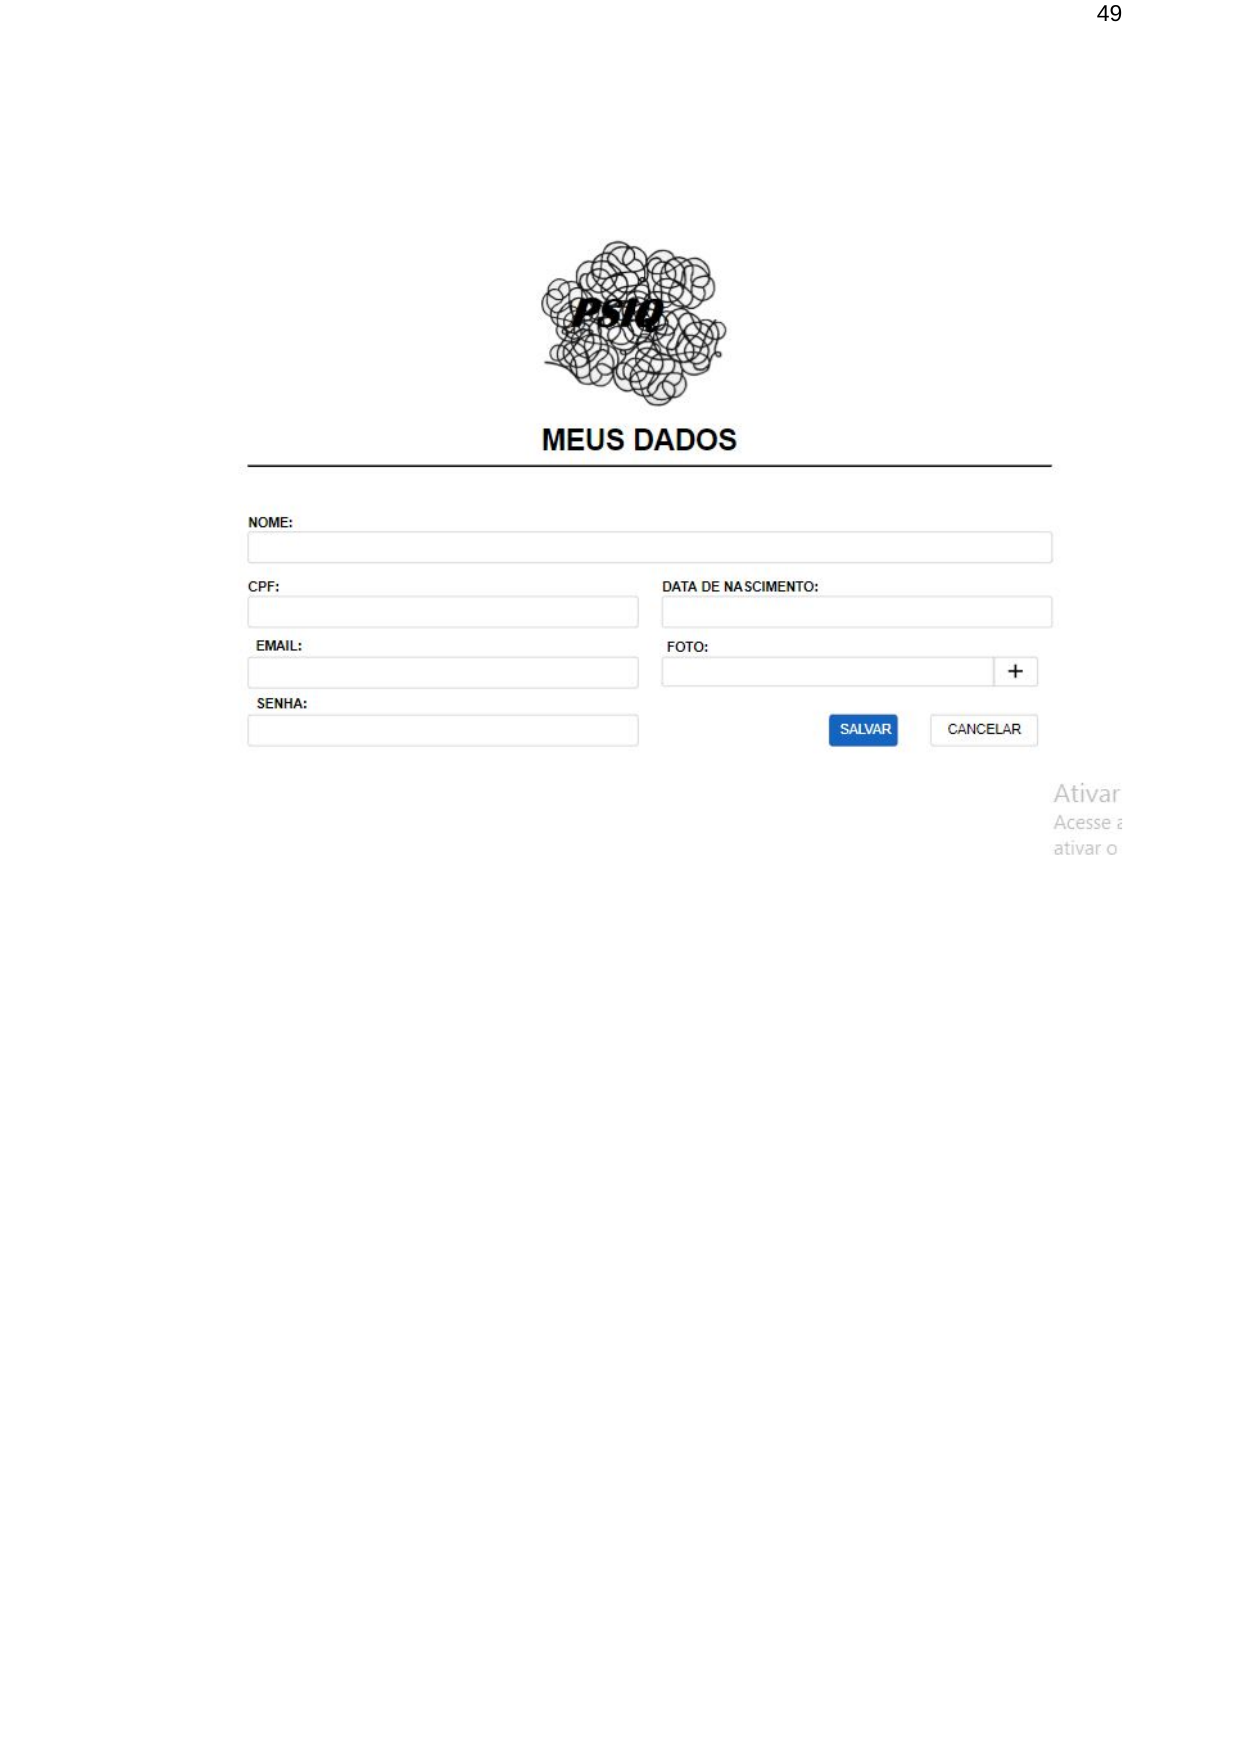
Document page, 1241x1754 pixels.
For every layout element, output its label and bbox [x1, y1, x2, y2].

picture [177, 177, 1123, 860]
